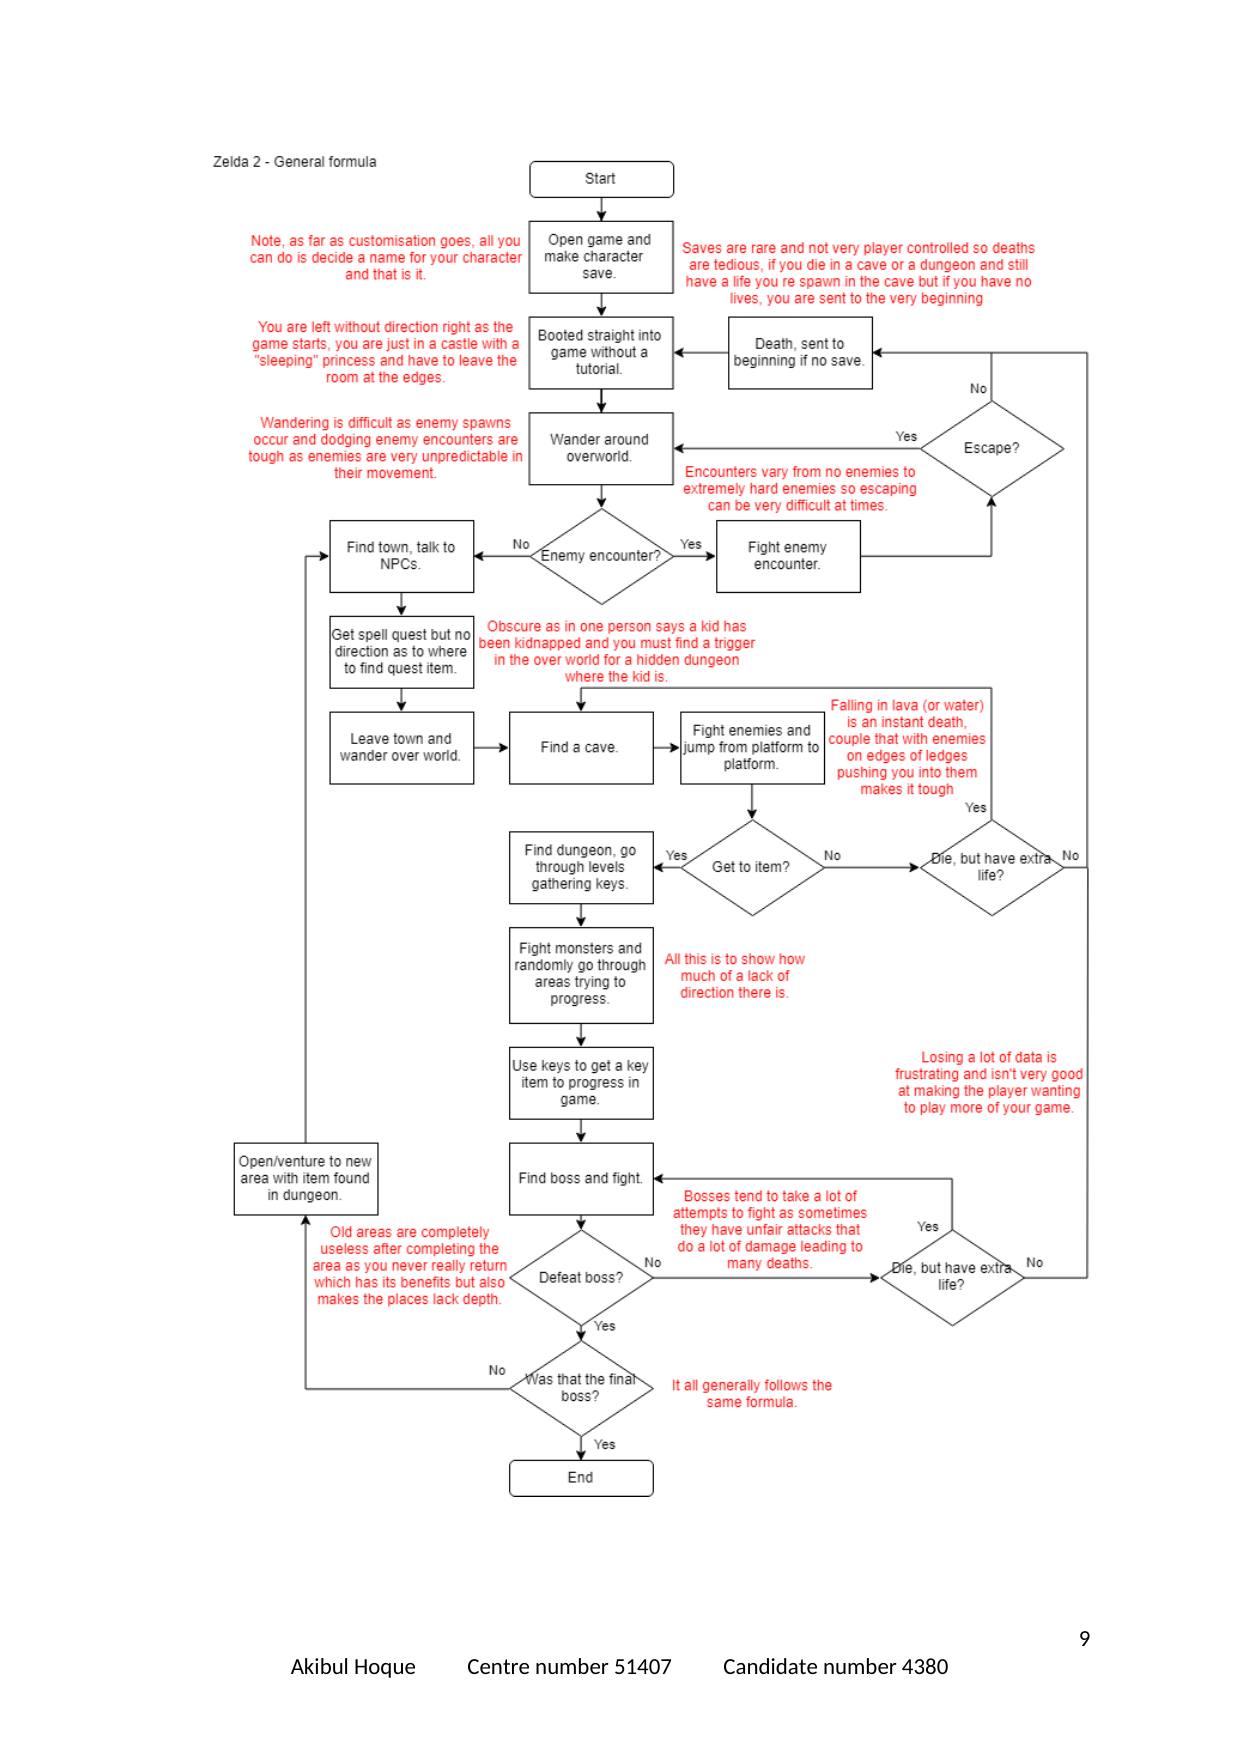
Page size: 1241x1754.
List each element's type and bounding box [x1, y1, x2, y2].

picture [150, 150, 1091, 1497]
